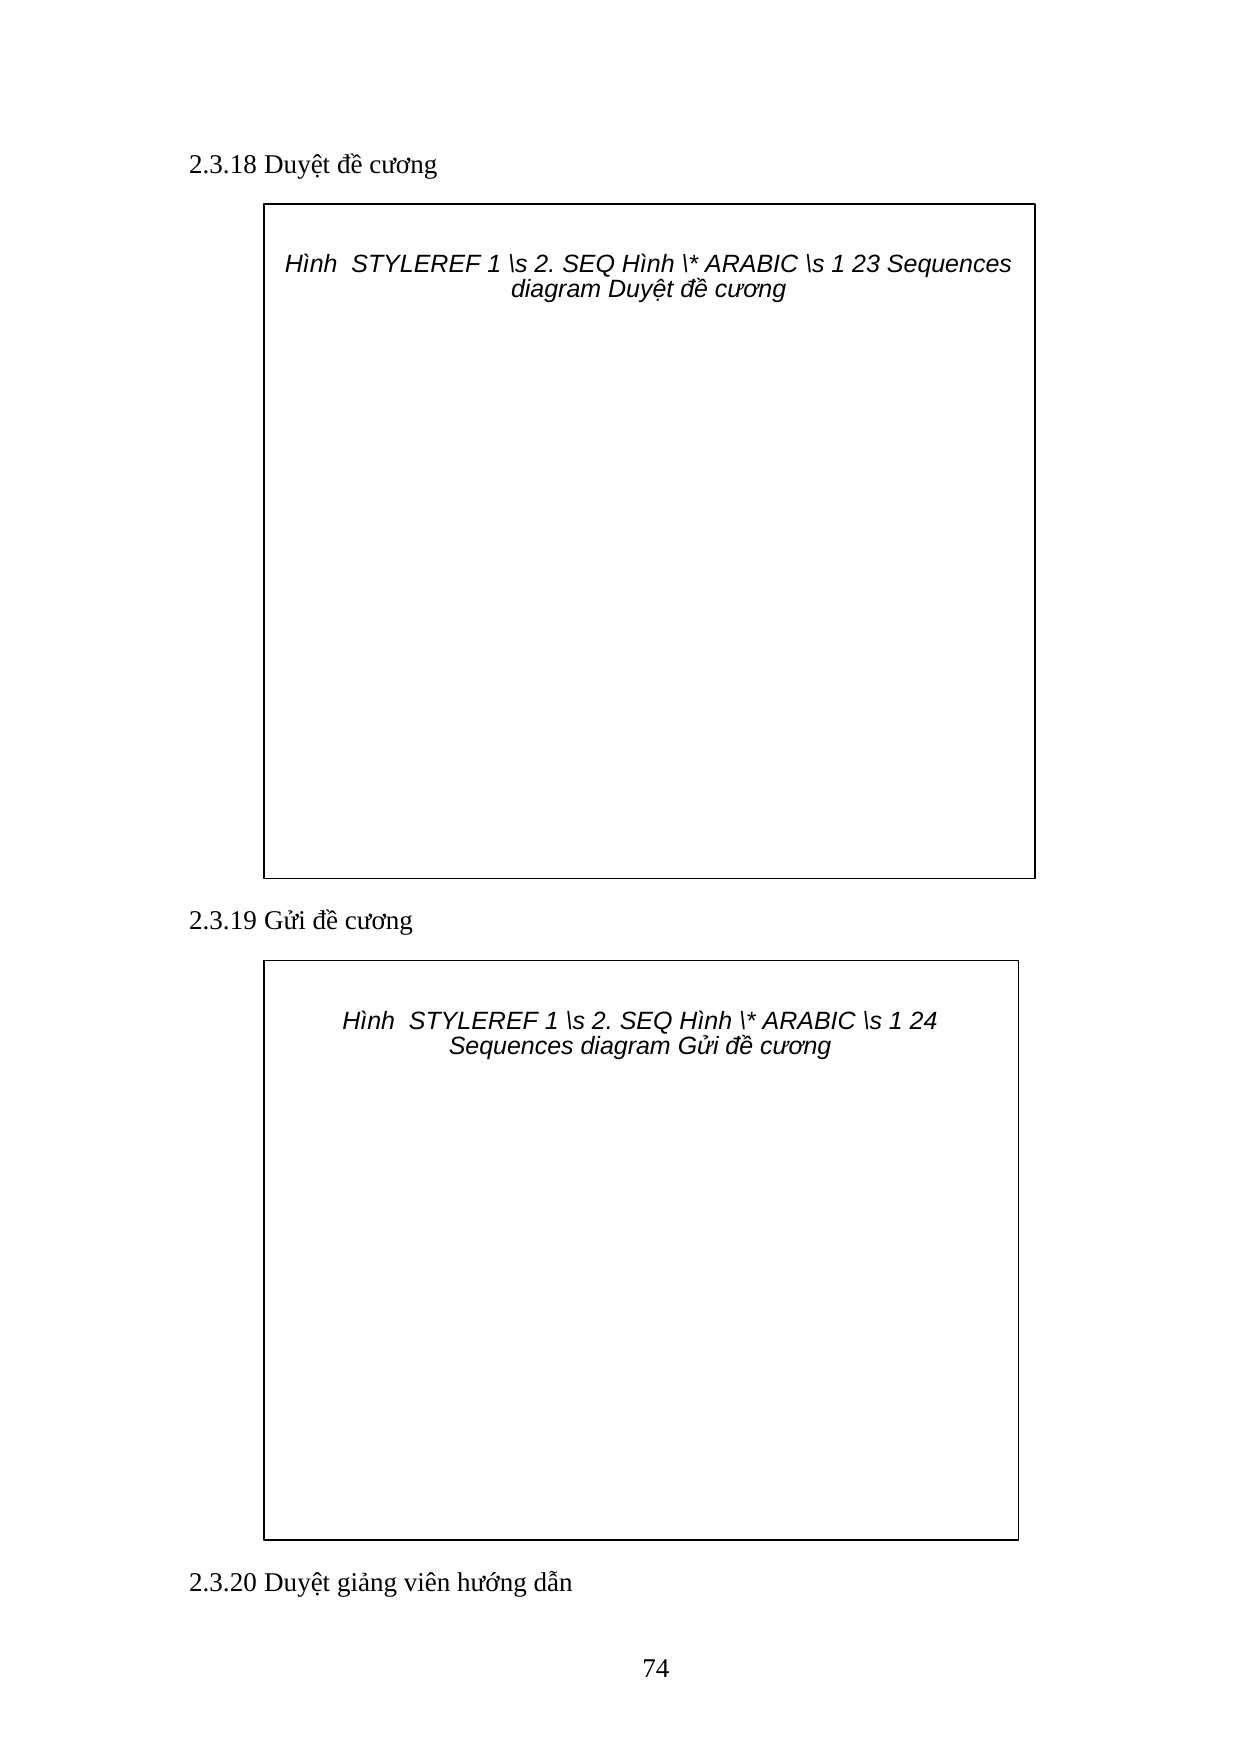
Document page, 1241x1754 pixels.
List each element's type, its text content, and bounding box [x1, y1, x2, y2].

list Gửi đề cương [189, 904, 1122, 935]
list Duyệt giảng viên hướng dẫn [189, 1566, 1122, 1597]
list Duyệt đề cương [189, 148, 1122, 179]
